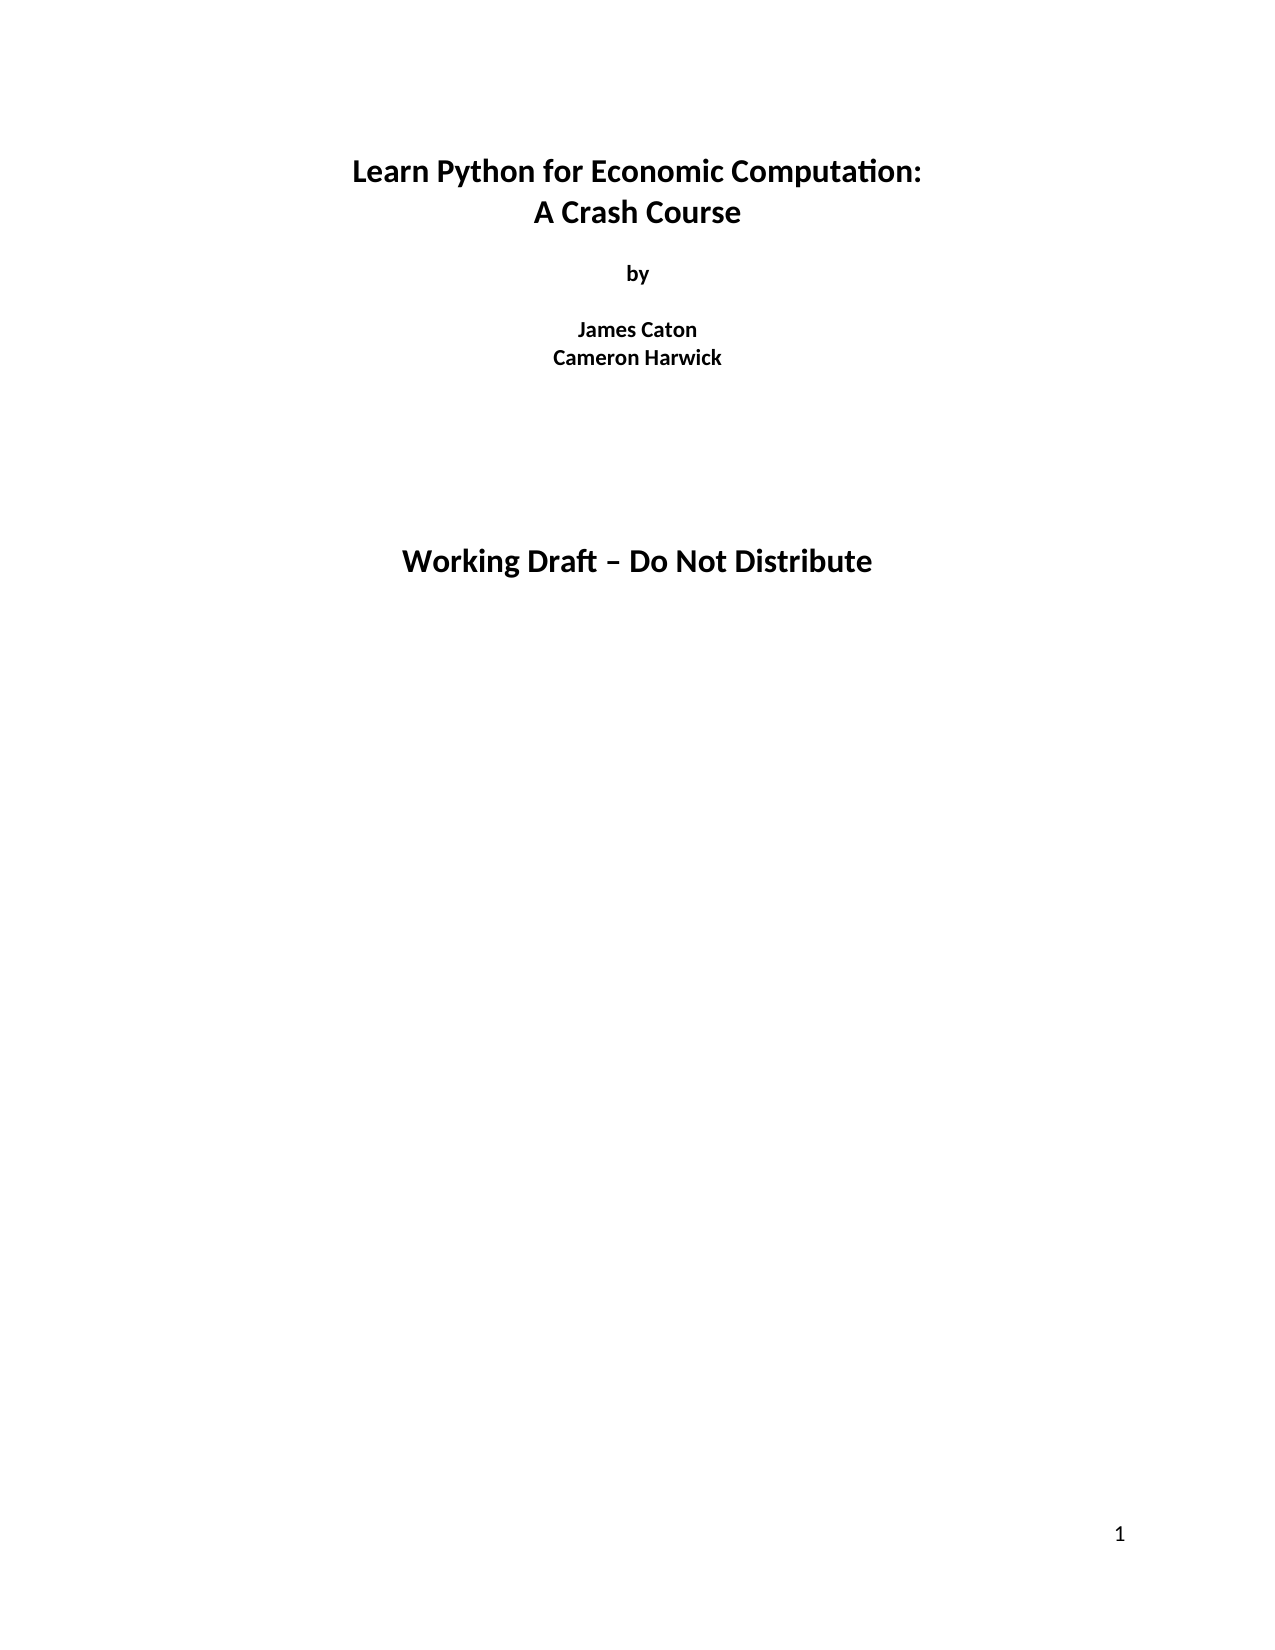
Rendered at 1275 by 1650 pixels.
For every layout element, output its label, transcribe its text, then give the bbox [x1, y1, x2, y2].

text Cameron Harwick [150, 343, 1125, 372]
text Working Draft – Do Not Distribute [150, 540, 1125, 580]
text James Caton [150, 316, 1125, 343]
text Learn Python for Economic Computation: [150, 150, 1125, 191]
text by [150, 259, 1125, 287]
text A Crash Course [150, 191, 1125, 231]
